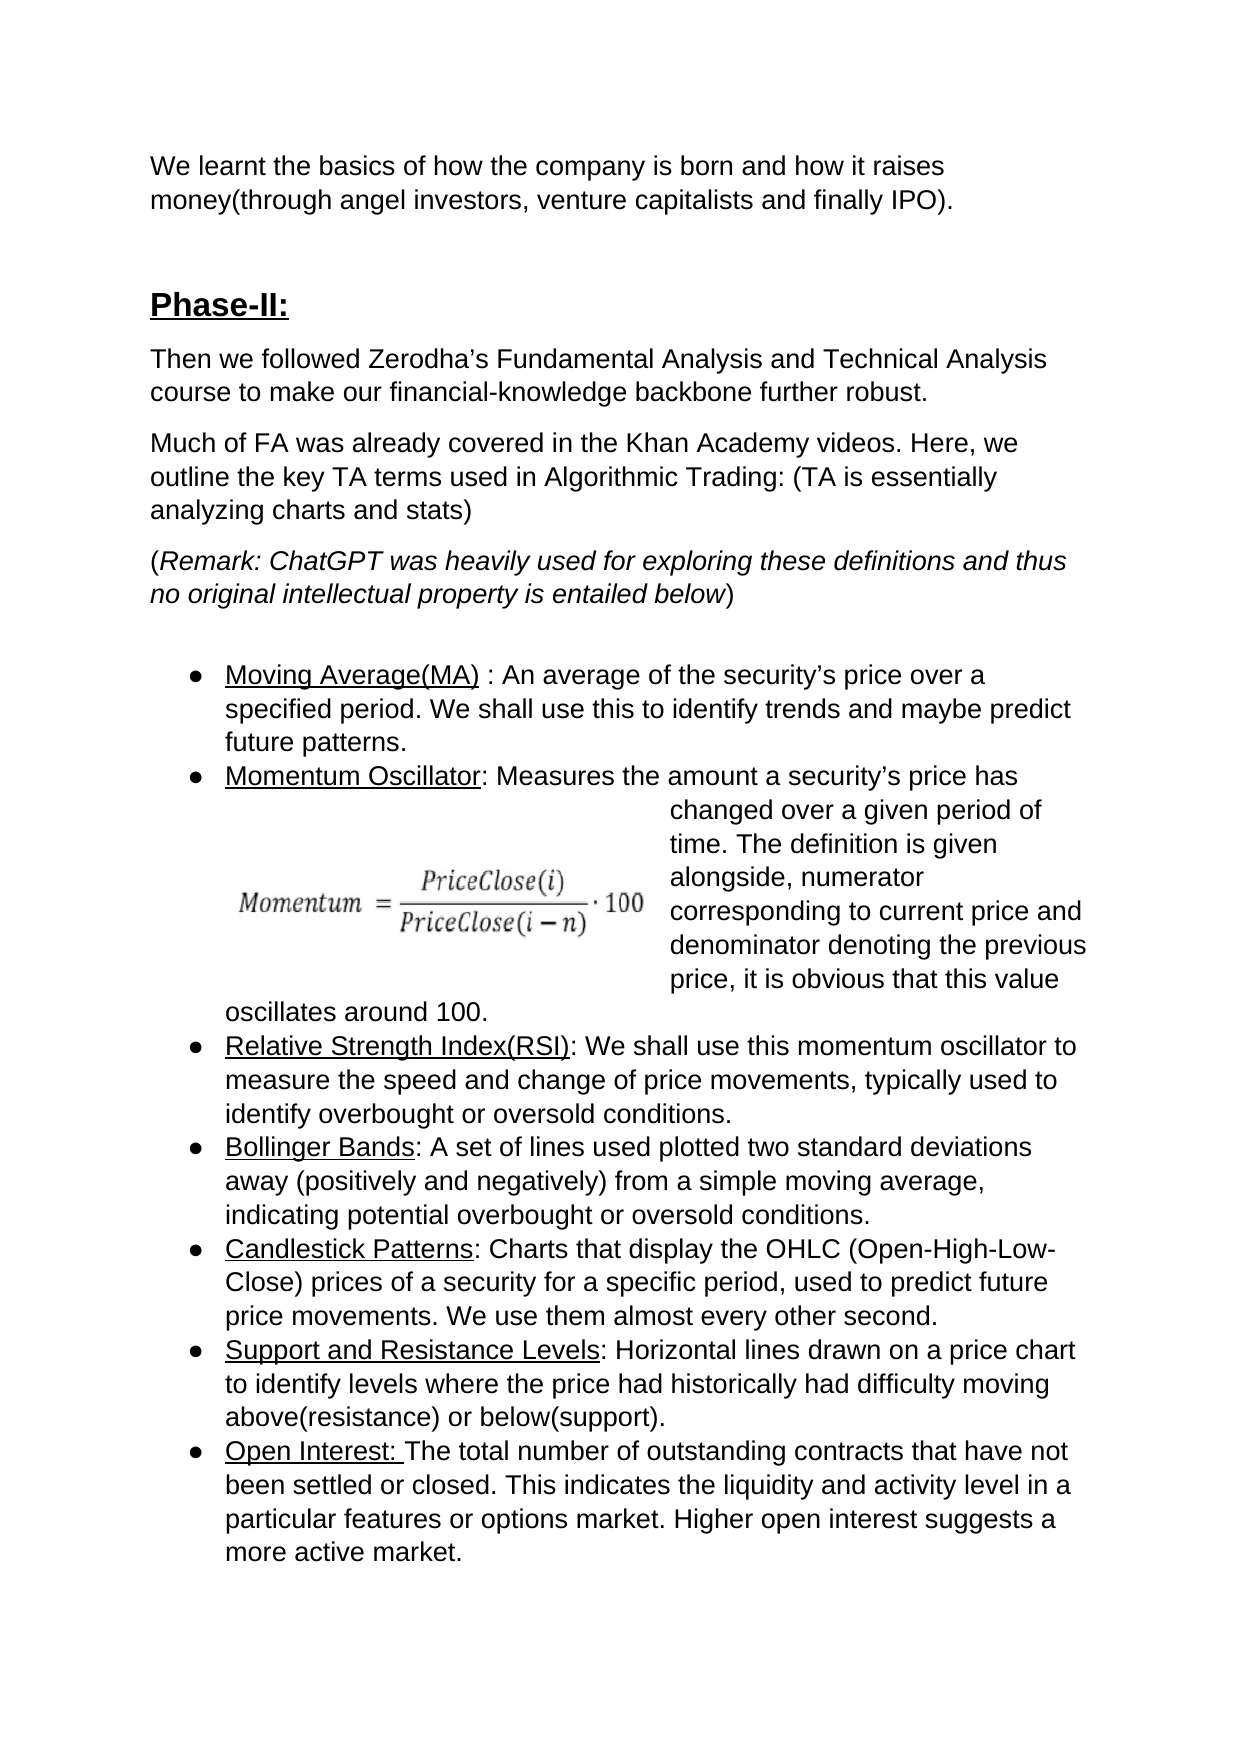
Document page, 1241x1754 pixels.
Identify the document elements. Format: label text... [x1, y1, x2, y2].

list Momentum Oscillator: Measures the amount a security’s price has changed over a given period of time. The definition is given alongside, numerator corresponding to current price and denominator denoting the previous price, it is obvious that this value oscillates around 100. [187, 760, 1090, 1028]
list Open Interest: The total number of outstanding contracts that have not been settled or closed. This indicates the liquidity and activity level in a particular features or options market. Higher open interest suggests a more active market. [187, 1435, 1090, 1568]
list Bollinger Bands: A set of lines used plotted two standard deviations away (positively and negatively) from a simple moving average, indicating potential overbought or oversold conditions. [187, 1131, 1090, 1230]
list Moving Average(MA) : An average of the security’s price over a specified period. We shall use this to identify trends and maybe predict future patterns. [187, 659, 1090, 758]
text Much of FA was already covered in the Khan Academy videos. Here, we outline the key TA terms used in Algorithmic Trading: (TA is essentially analyzing charts and stats) [150, 427, 1090, 526]
list Support and Resistance Levels: Horizontal lines drawn on a price chart to identify levels where the price had historically had difficulty moving above(resistance) or below(support). [187, 1334, 1090, 1433]
text Then we followed Zerodha’s Fundamental Analysis and Technical Analysis course to make our financial-knowledge backbone further robust. [150, 343, 1090, 408]
picture [228, 830, 651, 967]
list Candlestick Patterns: Charts that display the OHLC (Open-High-Low-Close) prices of a security for a specific period, used to predict future price movements. We use them almost every other second. [187, 1233, 1090, 1331]
text Phase-II: [150, 284, 1090, 323]
list Relative Strength Index(RSI): We shall use this momentum oscillator to measure the speed and change of price movements, typically used to identify overbought or oversold conditions. [187, 1030, 1090, 1129]
text (Remark: ChatGPT was heavily used for exploring these definitions and thus no original intellectual property is entailed below) [150, 545, 1090, 640]
text We learnt the basics of how the company is born and how it raises money(through angel investors, venture capitalists and finally IPO). [150, 150, 1090, 215]
